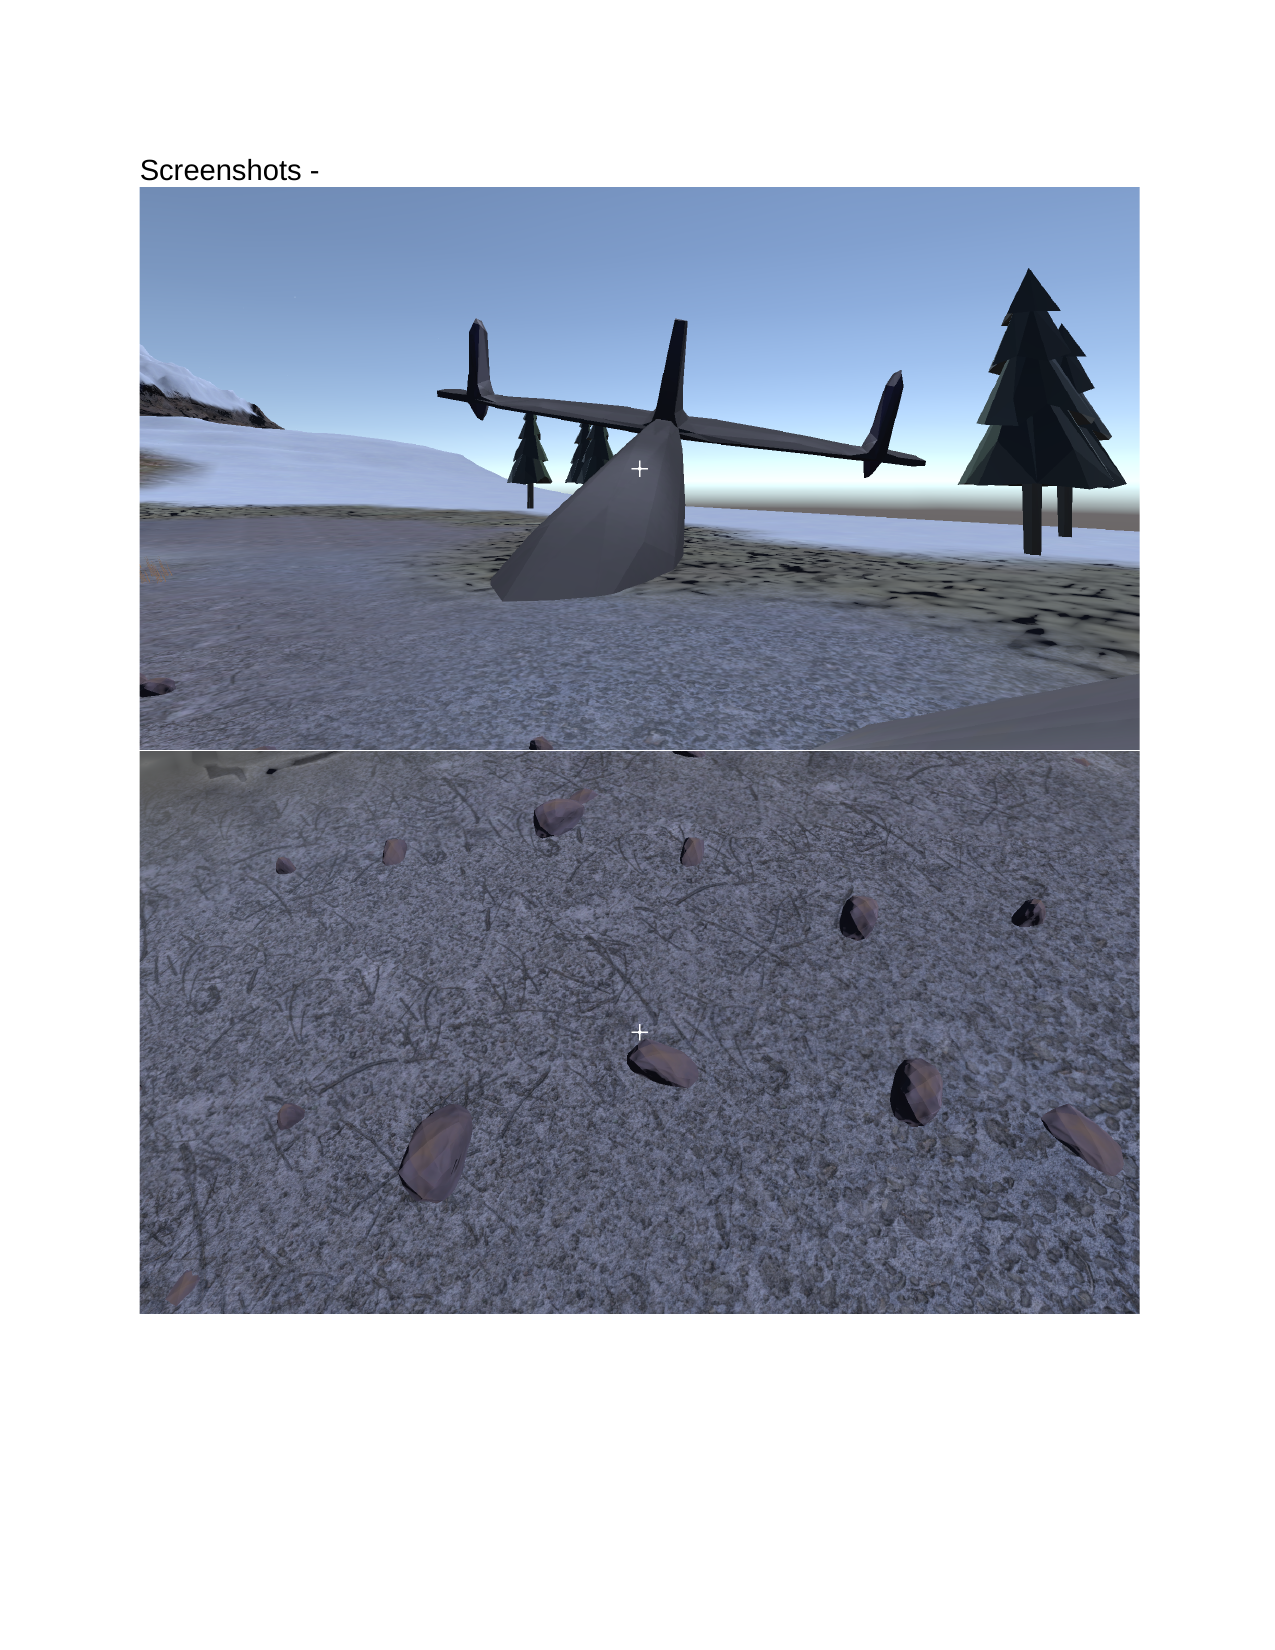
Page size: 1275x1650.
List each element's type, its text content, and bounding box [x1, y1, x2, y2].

text Screenshots - [139, 153, 1139, 187]
picture [139, 751, 1140, 1314]
picture [139, 187, 1140, 750]
